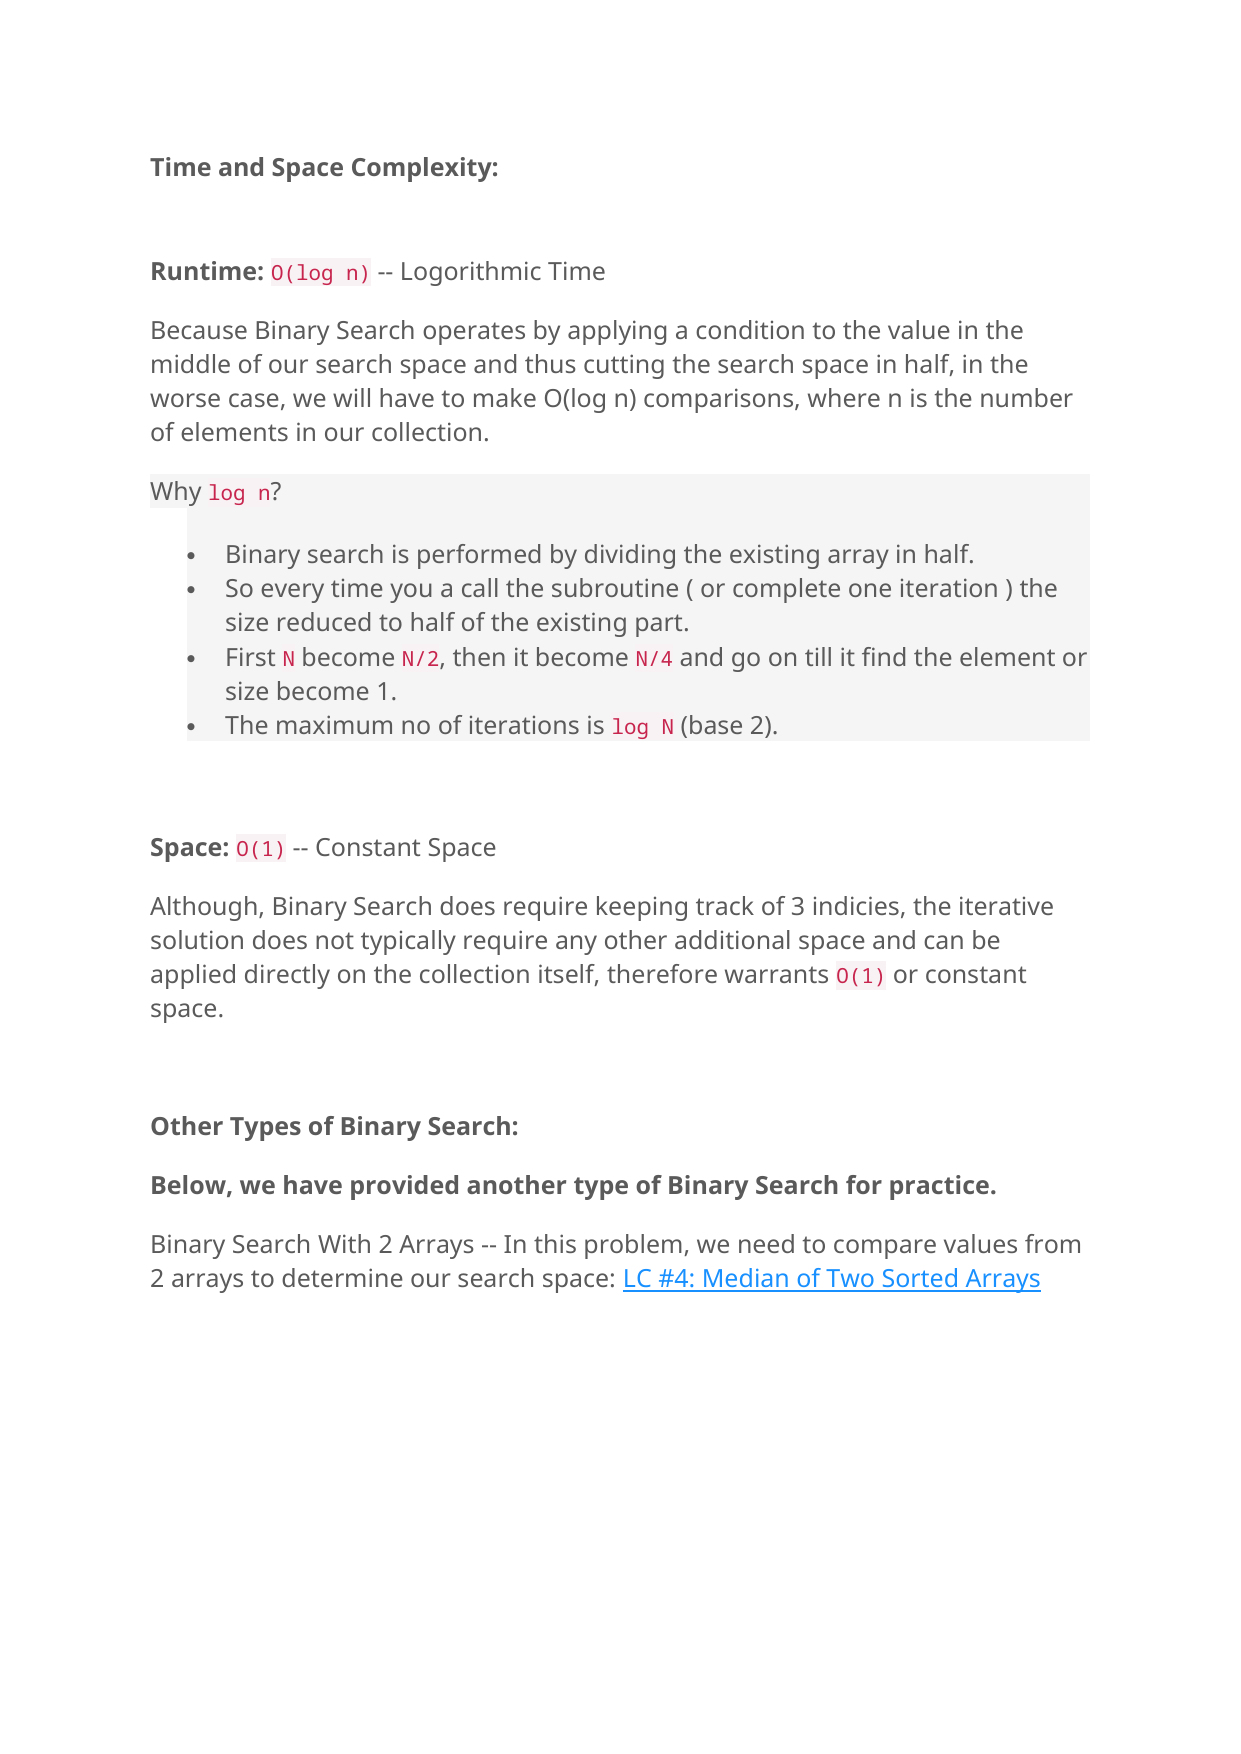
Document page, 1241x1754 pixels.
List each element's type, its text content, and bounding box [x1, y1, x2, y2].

text Binary Search With 2 Arrays -- In this problem, we need to compare values from 2 arrays to determine our search space: LC #4: Median of Two Sorted Arrays [150, 1227, 1090, 1295]
text Why log n? [150, 474, 1090, 508]
list So every time you a call the subroutine ( or complete one iteration ) the size reduced to half of the existing part. [187, 571, 1090, 639]
text Other Types of Binary Search: [150, 1109, 1090, 1143]
text Although, Binary Search does require keeping track of 3 indicies, the iterative solution does not typically require any other additional space and can be applied directly on the collection itself, therefore warrants O(1) or constant space. [150, 889, 1090, 1025]
text Time and Space Complexity: [150, 150, 1090, 184]
text Runtime: O(log n) -- Logorithmic Time [150, 253, 1090, 287]
text Below, we have provided another type of Binary Search for practice. [150, 1168, 1090, 1202]
text Space: O(1) -- Constant Space [150, 829, 1090, 864]
list Binary search is performed by dividing the existing array in half. [187, 537, 1090, 571]
list The maximum no of iterations is log N (base 2). [187, 707, 1090, 741]
text Because Binary Search operates by applying a condition to the value in the middle of our search space and thus cutting the search space in half, in the worse case, we will have to make O(log n) comparisons, where n is the number of elements in our collection. [150, 312, 1090, 449]
list First N become N/2, then it become N/4 and go on till it find the element or size become 1. [187, 639, 1090, 707]
